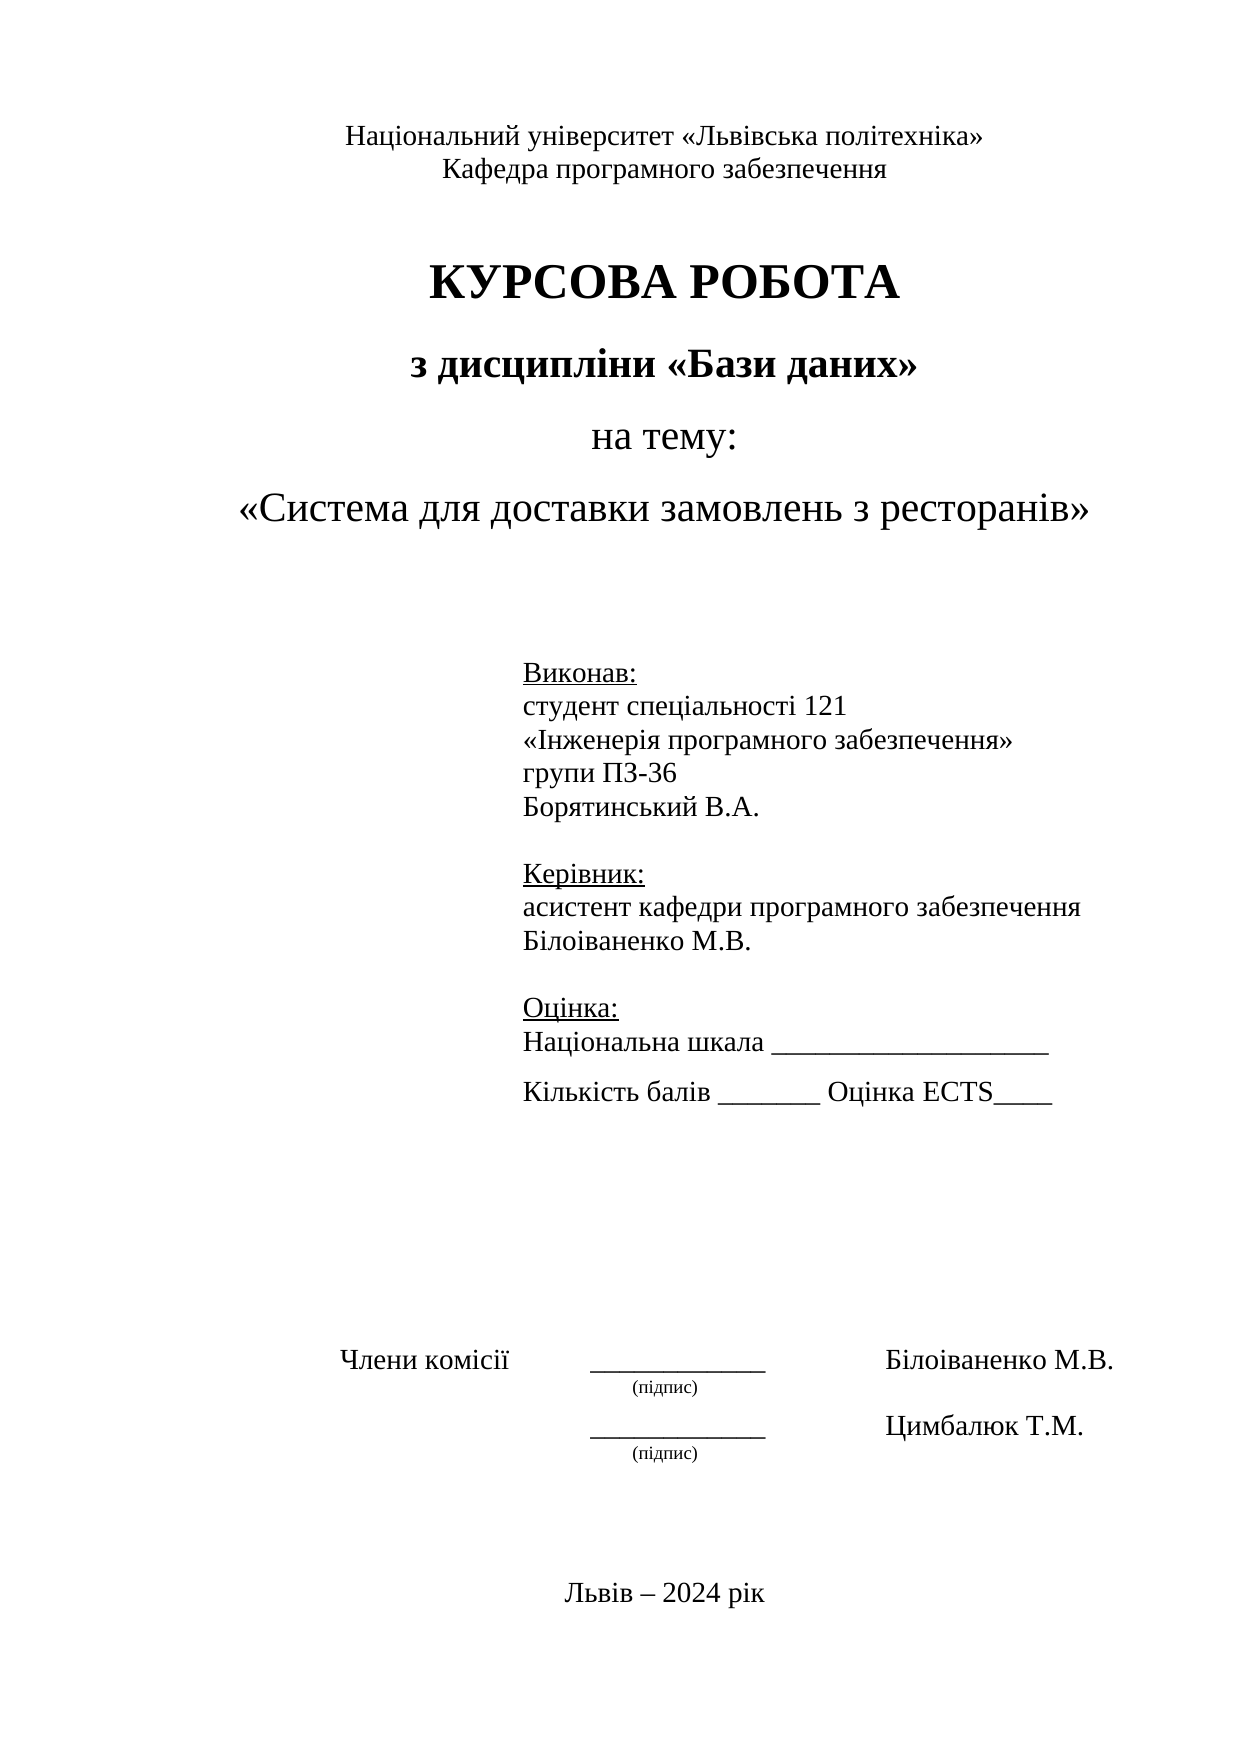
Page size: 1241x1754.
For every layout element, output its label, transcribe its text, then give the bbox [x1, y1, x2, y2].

text Білоіваненко М.В. [523, 923, 1181, 957]
text Національна шкала ___________________ [523, 1024, 1181, 1057]
text «Інженерія програмного забезпечення» [523, 722, 1181, 755]
text групи ПЗ-36 [523, 755, 1181, 789]
text Кафедра програмного забезпечення [148, 152, 1181, 185]
text Виконав: студент спеціальності 121 [523, 655, 1181, 722]
text Кількість балів _______ Оцінка ECTS____ [523, 1074, 1181, 1108]
text Оцінка: [523, 990, 1181, 1024]
text асистент кафедри програмного забезпечення [523, 889, 1181, 923]
text з дисципліни «Бази даних» [148, 338, 1181, 386]
text ____________ Цимбалюк Т.М. [561, 1408, 1181, 1442]
text на тему: [148, 410, 1181, 458]
text Борятинський В.А. [523, 789, 1181, 822]
text КУРСОВА РОБОТА [148, 252, 1181, 310]
text Львів – 2024 рік [148, 1575, 1181, 1608]
text «Система для доставки замовлень з ресторанів» [148, 482, 1181, 530]
text (підпис) [340, 1376, 1181, 1397]
text Керівник: [523, 856, 1181, 889]
text Національний університет «Львівська політехніка» [148, 118, 1181, 152]
text (підпис) [340, 1442, 1181, 1463]
text Члени комісії ____________ Білоіваненко М.В. [340, 1342, 1181, 1376]
